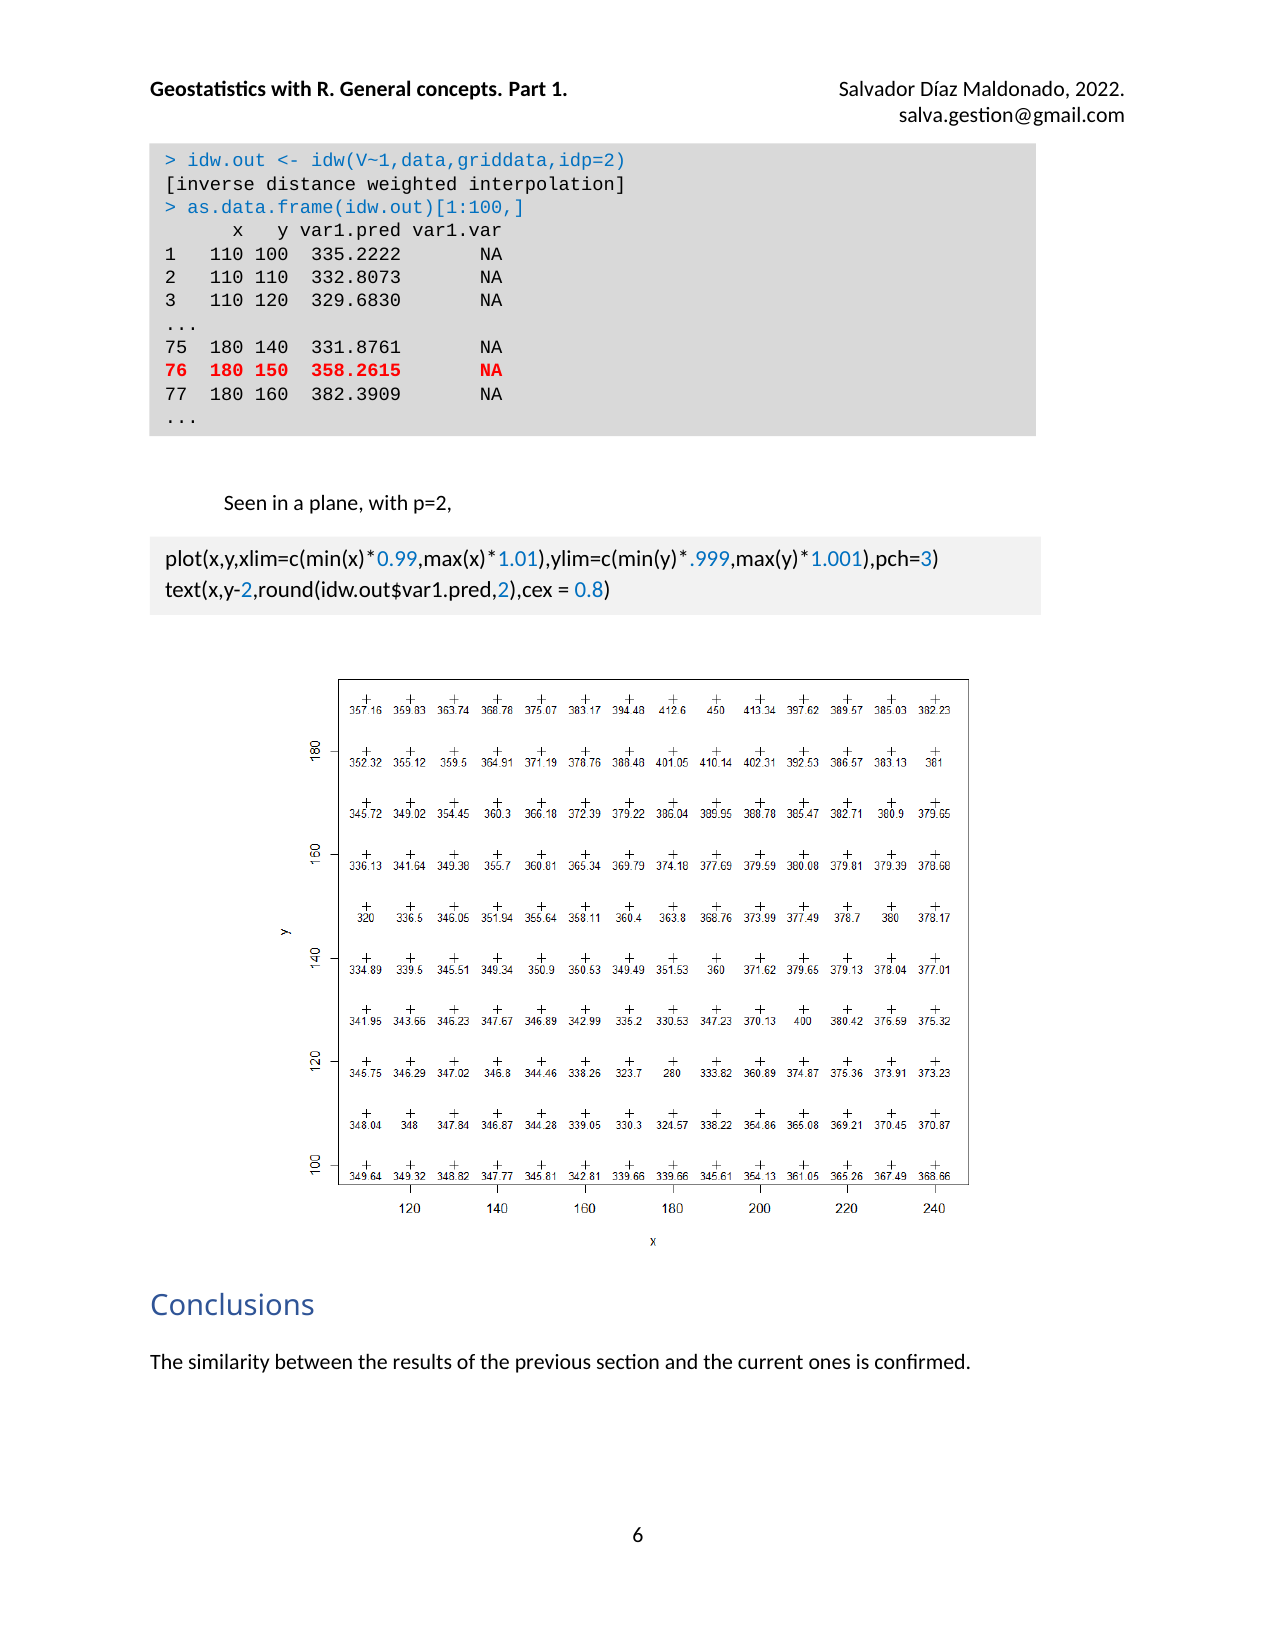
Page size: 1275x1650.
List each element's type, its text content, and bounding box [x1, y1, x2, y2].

text The similarity between the results of the previous section and the current ones is confirmed. [150, 1348, 1125, 1375]
picture [273, 615, 1002, 1265]
subtitle Conclusions [150, 1284, 1125, 1323]
text Seen in a plane, with p=2, [150, 489, 1125, 516]
